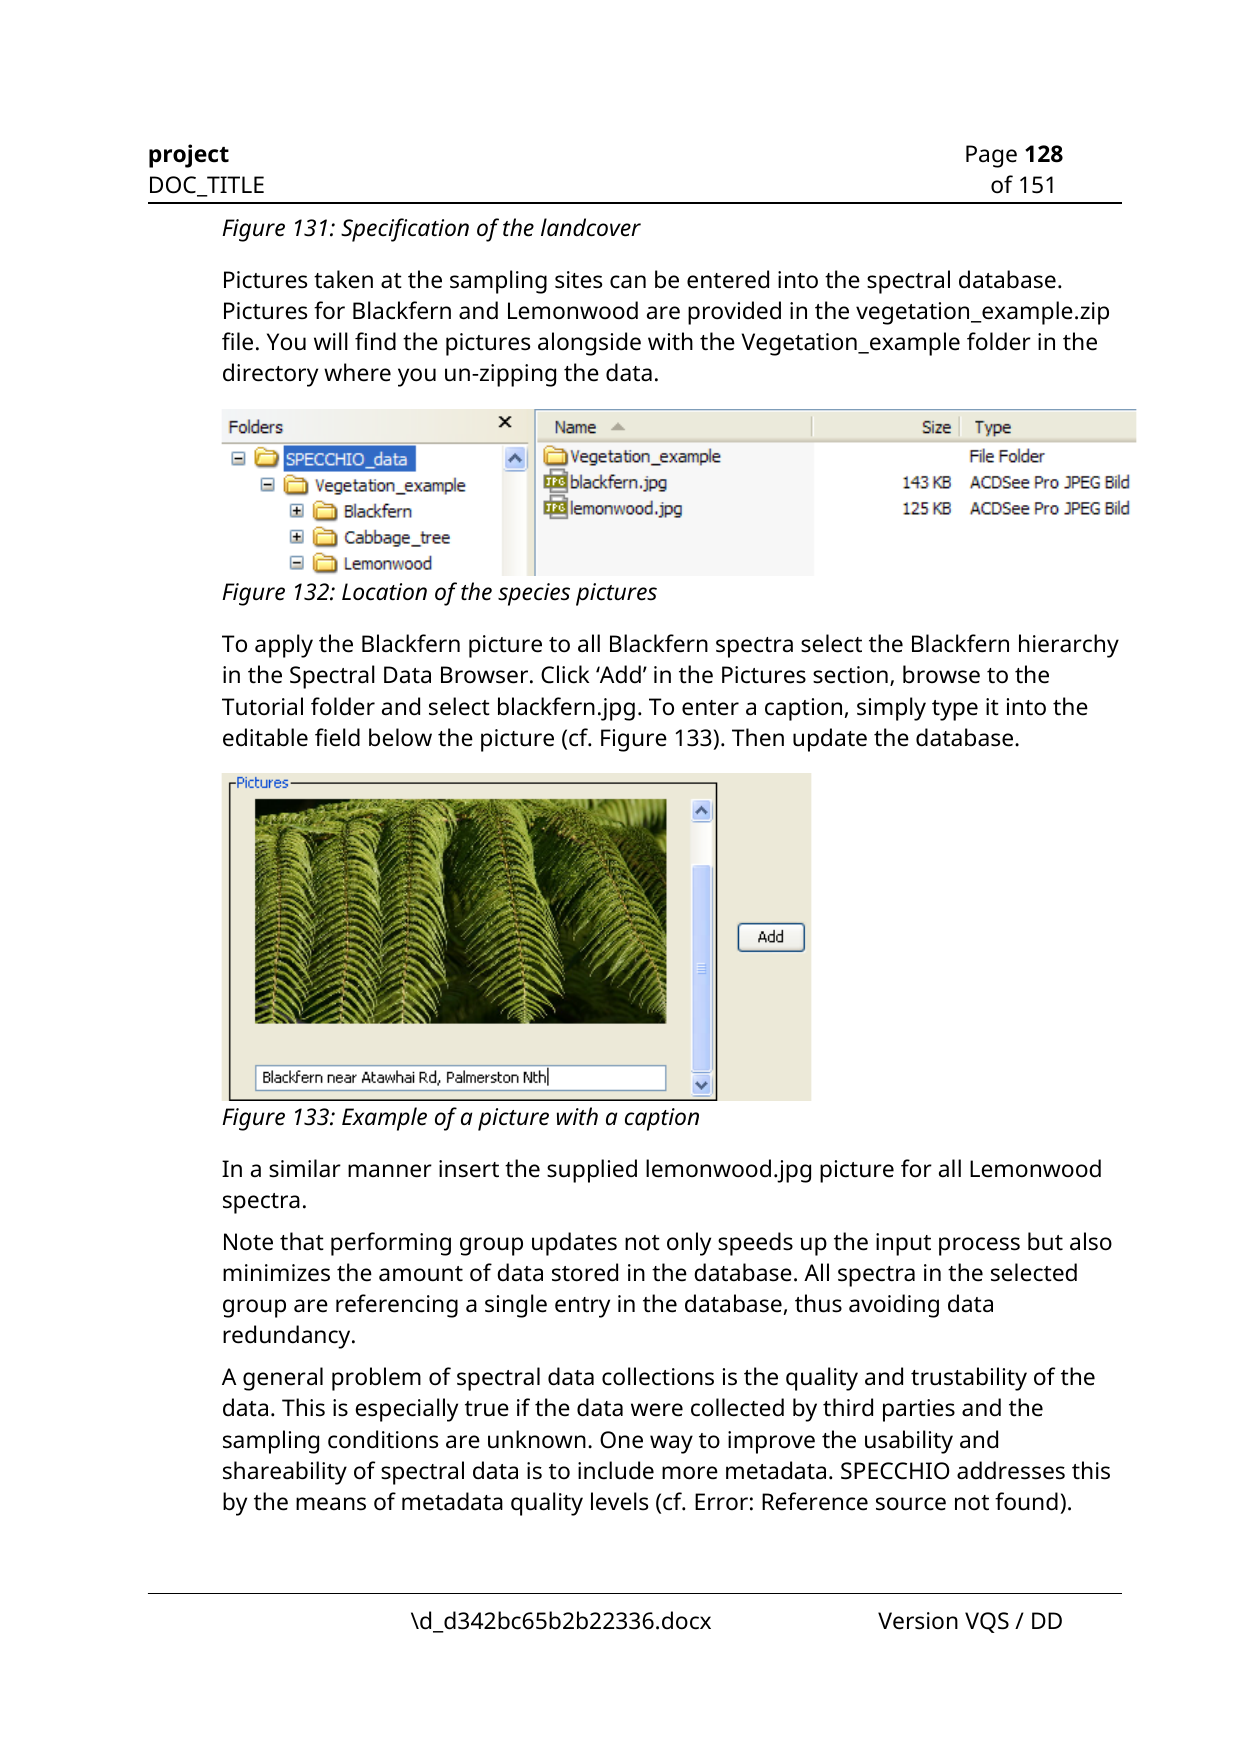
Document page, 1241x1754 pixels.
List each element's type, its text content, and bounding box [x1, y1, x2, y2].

text Note that performing group updates not only speeds up the input process but also minimizes the amount of data stored in the database. All spectra in the selected group are referencing a single entry in the database, thus avoiding data redundancy. [222, 1226, 1122, 1351]
picture [221, 773, 812, 1101]
text Figure 131: Specification of the landcover [222, 211, 1122, 243]
text Figure 133: Example of a picture with a caption [222, 1101, 1122, 1132]
picture [221, 409, 1137, 576]
text Pictures taken at the sampling sites can be entered into the spectral database. Pictures for Blackfern and Lemonwood are provided in the vegetation_example.zip file. You will find the pictures alongside with the Vegetation_example folder in the directory where you un-zipping the data. [222, 263, 1122, 388]
text In a similar manner insert the supplied lemonwood.jpg picture for all Lemonwood spectra. [222, 1153, 1122, 1215]
text Figure 132: Location of the species pictures [222, 576, 1122, 607]
text To apply the Blackfern picture to all Blackfern spectra select the Blackfern hierarchy in the Spectral Data Browser. Click ‘Add’ in the Pictures section, browse to the Tutorial folder and select blackfern.jpg. To enter a caption, simply type it into the editable field below the picture (cf. Figure 133). Then update the database. [222, 628, 1122, 753]
